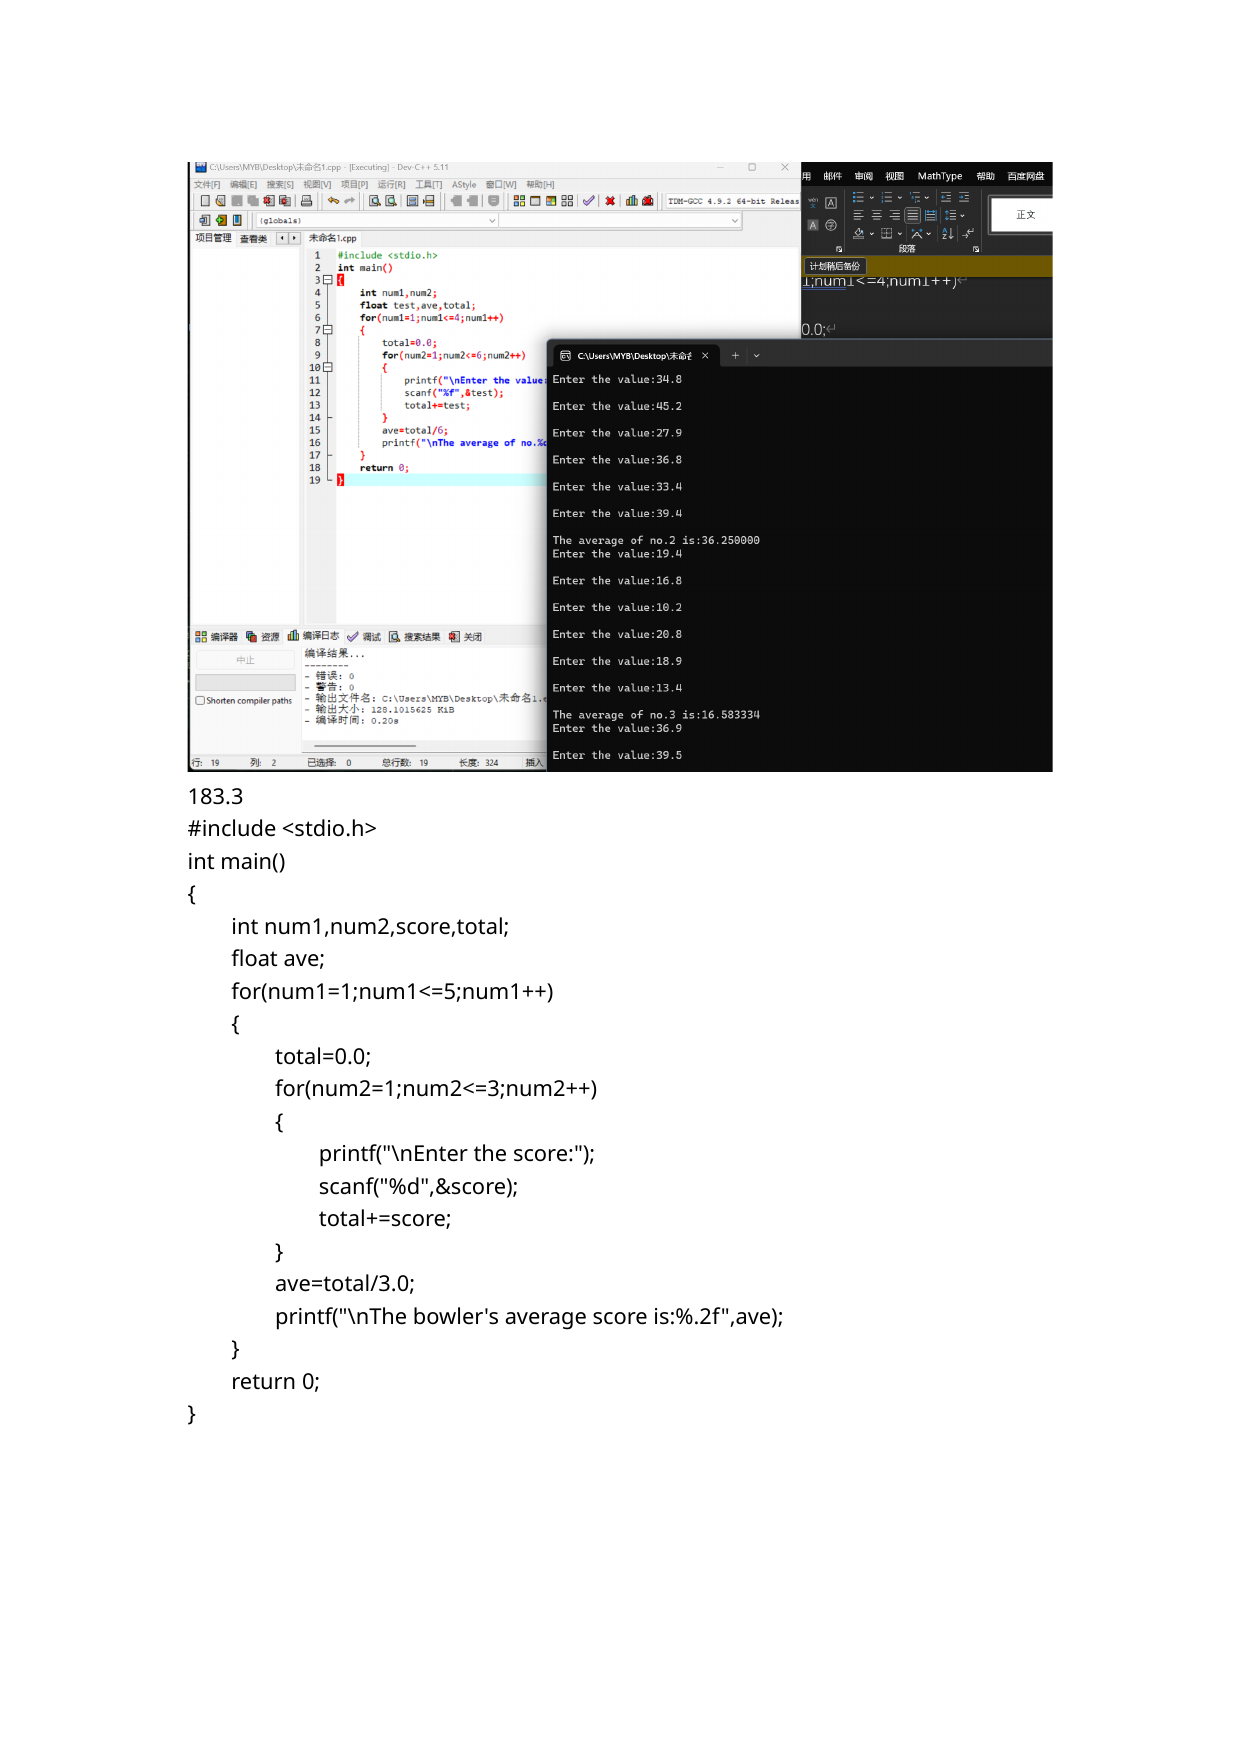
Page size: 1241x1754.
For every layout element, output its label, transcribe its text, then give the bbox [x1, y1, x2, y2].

text #include <stdio.h> [187, 812, 1053, 844]
picture [187, 162, 1053, 772]
text ave=total/3.0; [187, 1267, 1053, 1299]
text total+=score; [187, 1202, 1053, 1234]
text 183.3 [187, 779, 1053, 812]
text int main() [187, 844, 1053, 877]
text int num1,num2,score,total; [187, 909, 1053, 942]
text printf("\nThe bowler's average score is:%.2f",ave); [187, 1299, 1053, 1332]
text { [187, 877, 1053, 909]
text float ave; [187, 942, 1053, 974]
text total=0.0; [187, 1039, 1053, 1072]
text printf("\nEnter the score:"); [187, 1137, 1053, 1169]
text } [187, 1332, 1053, 1364]
text { [187, 1104, 1053, 1137]
text } [187, 1397, 1053, 1429]
text } [187, 1234, 1053, 1267]
text return 0; [187, 1364, 1053, 1397]
text { [187, 1007, 1053, 1039]
text for(num2=1;num2<=3;num2++) [187, 1072, 1053, 1104]
text for(num1=1;num1<=5;num1++) [187, 974, 1053, 1007]
text scanf("%d",&score); [187, 1169, 1053, 1202]
